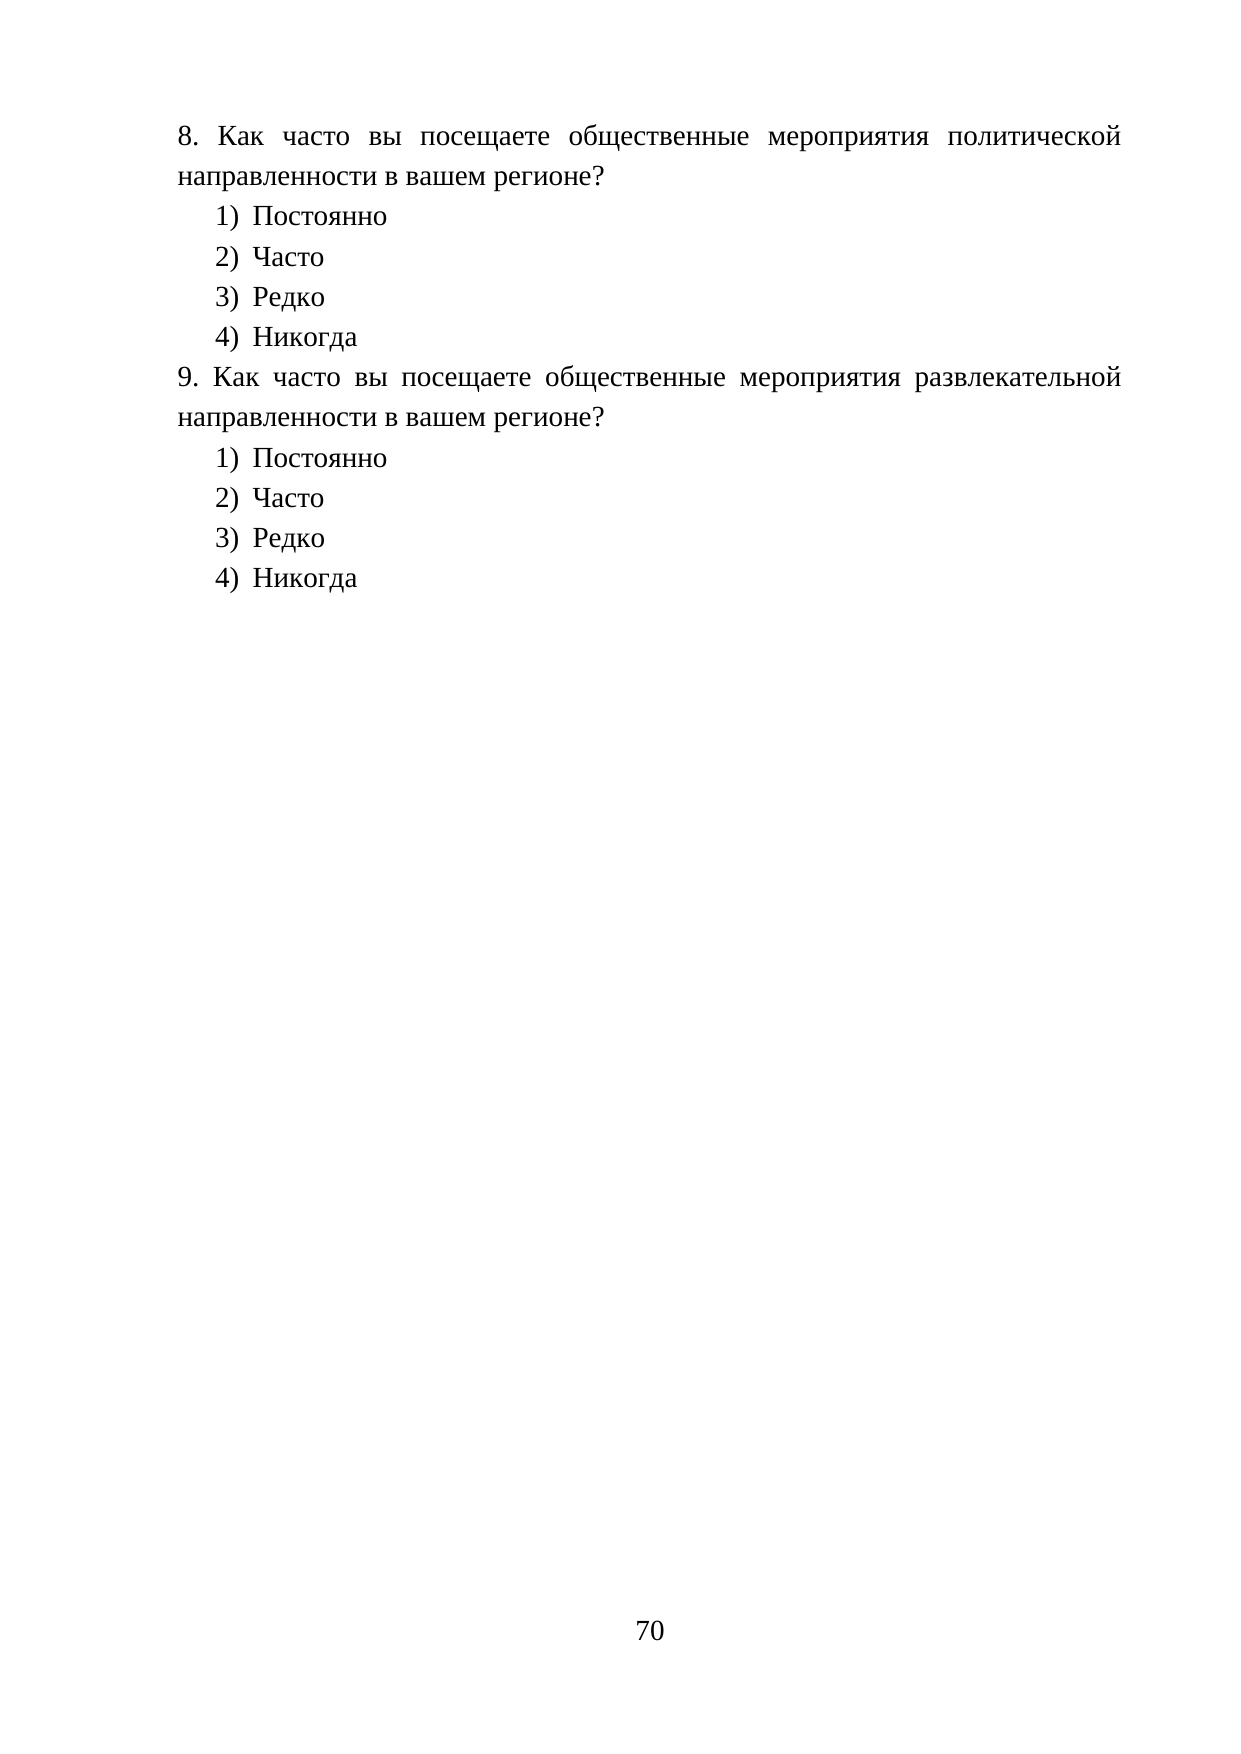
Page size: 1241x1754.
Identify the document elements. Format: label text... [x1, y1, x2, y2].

list Постоянно [215, 198, 1122, 232]
list Часто [215, 480, 1122, 513]
list Никогда [215, 319, 1122, 353]
list Никогда [215, 560, 1122, 594]
list Часто [215, 239, 1122, 272]
text 8. Как часто вы посещаете общественные мероприятия политической направленности в вашем регионе? [177, 118, 1122, 192]
text 9. Как часто вы посещаете общественные мероприятия развлекательной направленности в вашем регионе? [177, 359, 1122, 433]
list Постоянно [215, 440, 1122, 473]
list Редко [215, 520, 1122, 554]
list Редко [215, 279, 1122, 312]
